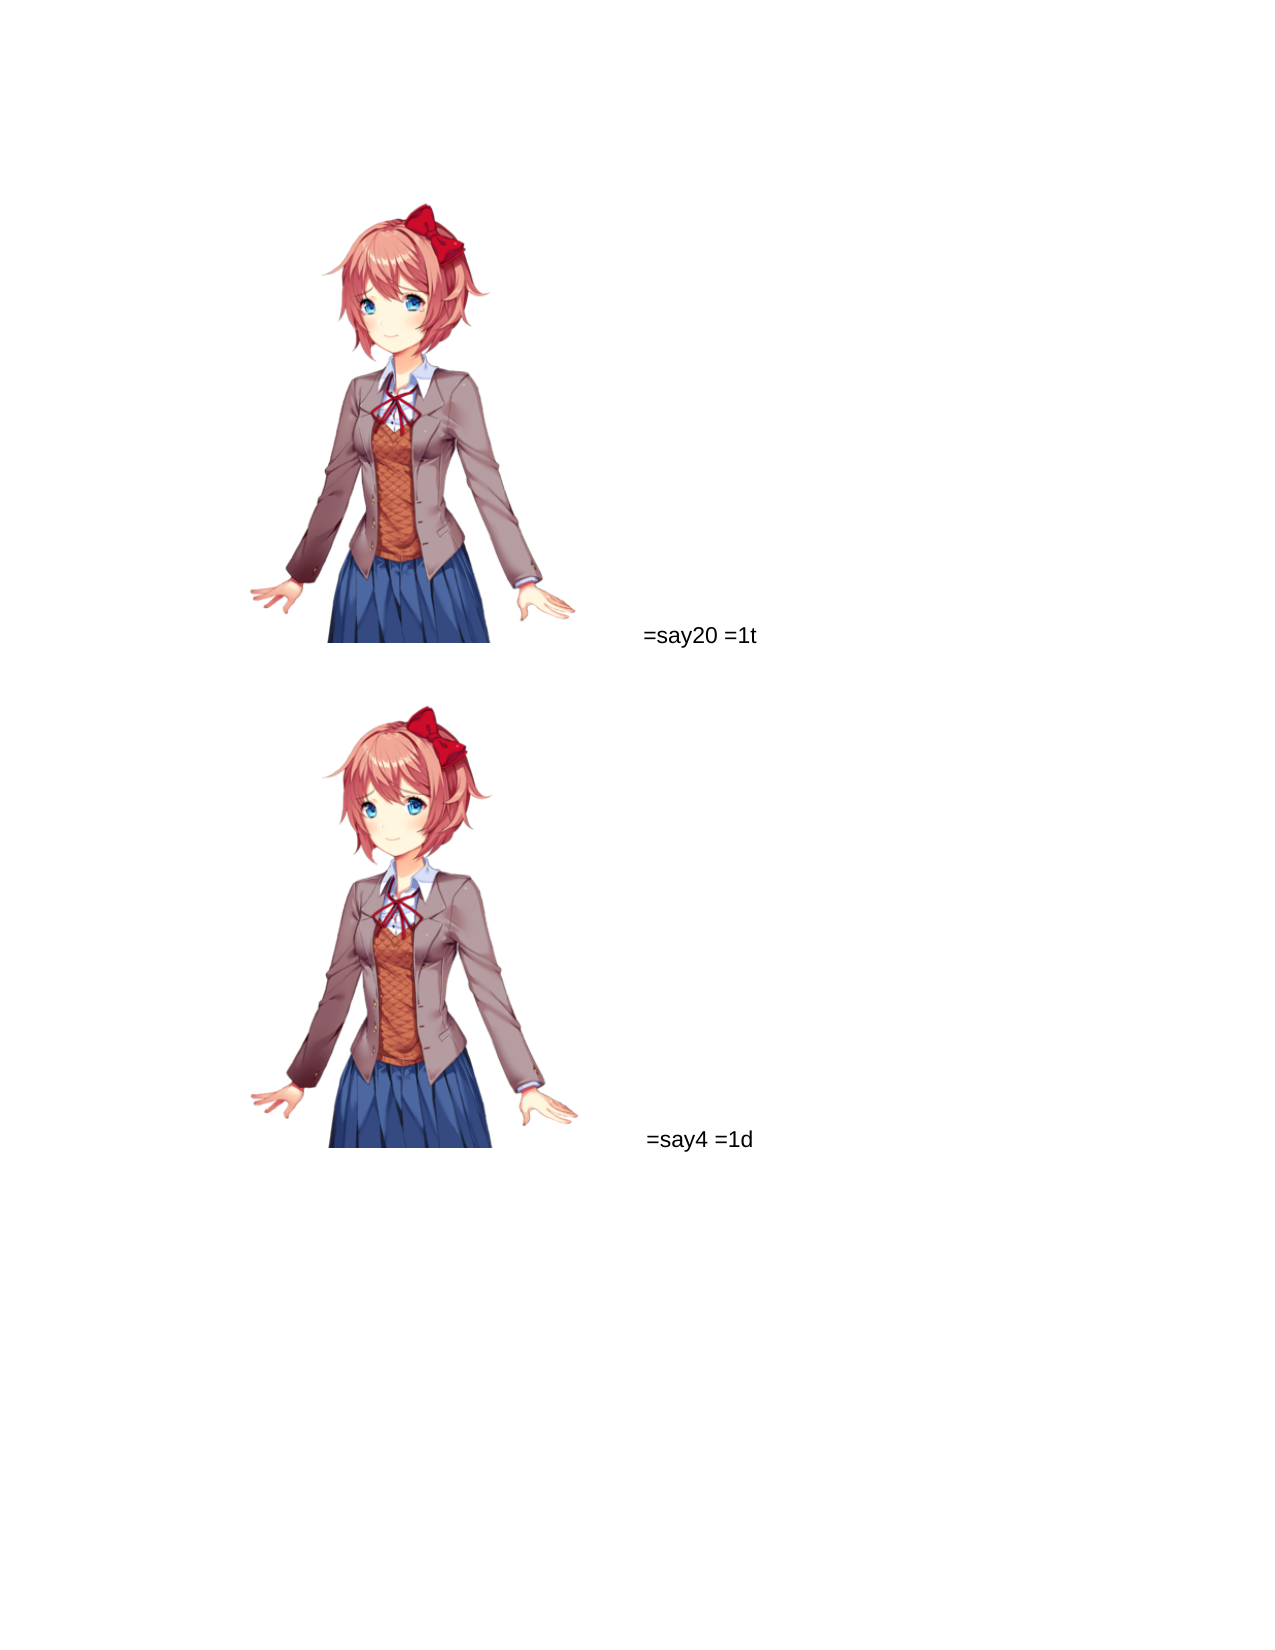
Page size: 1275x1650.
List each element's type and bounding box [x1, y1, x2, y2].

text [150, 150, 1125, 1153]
picture [150, 150, 643, 643]
picture [150, 651, 647, 1148]
